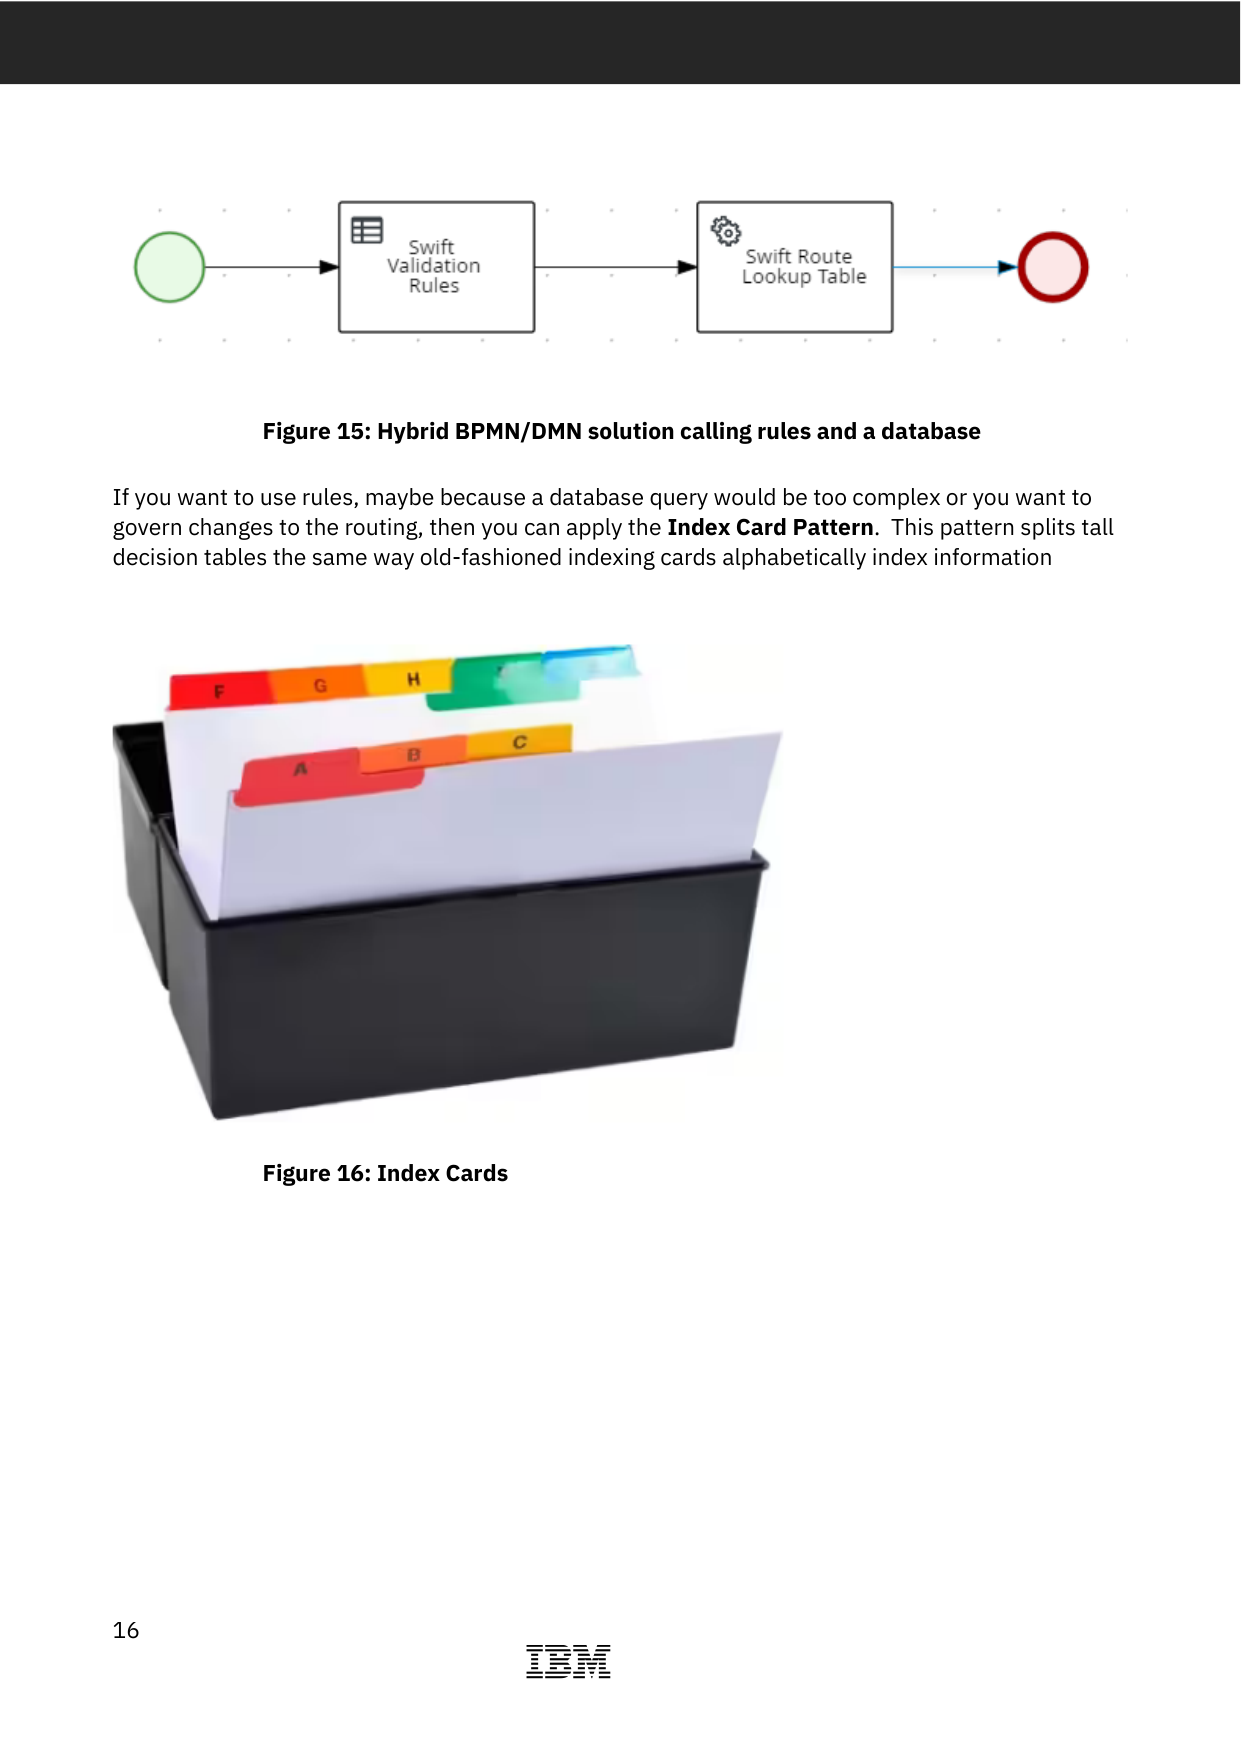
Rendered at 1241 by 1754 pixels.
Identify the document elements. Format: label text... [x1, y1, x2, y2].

text Figure 16: Index Cards [262, 1158, 1128, 1187]
picture [526, 1645, 611, 1679]
text If you want to use rules, maybe because a database query would be too complex or you want to govern changes to the routing, then you can apply the Index Card Pattern. This pattern splits tall decision tables the same way old-fashioned indexing cards alphabetically index information [112, 482, 1128, 571]
picture [112, 150, 1128, 392]
text Figure 15: Hybrid BPMN/DMN solution calling rules and a database [262, 416, 1128, 446]
picture [112, 601, 785, 1133]
